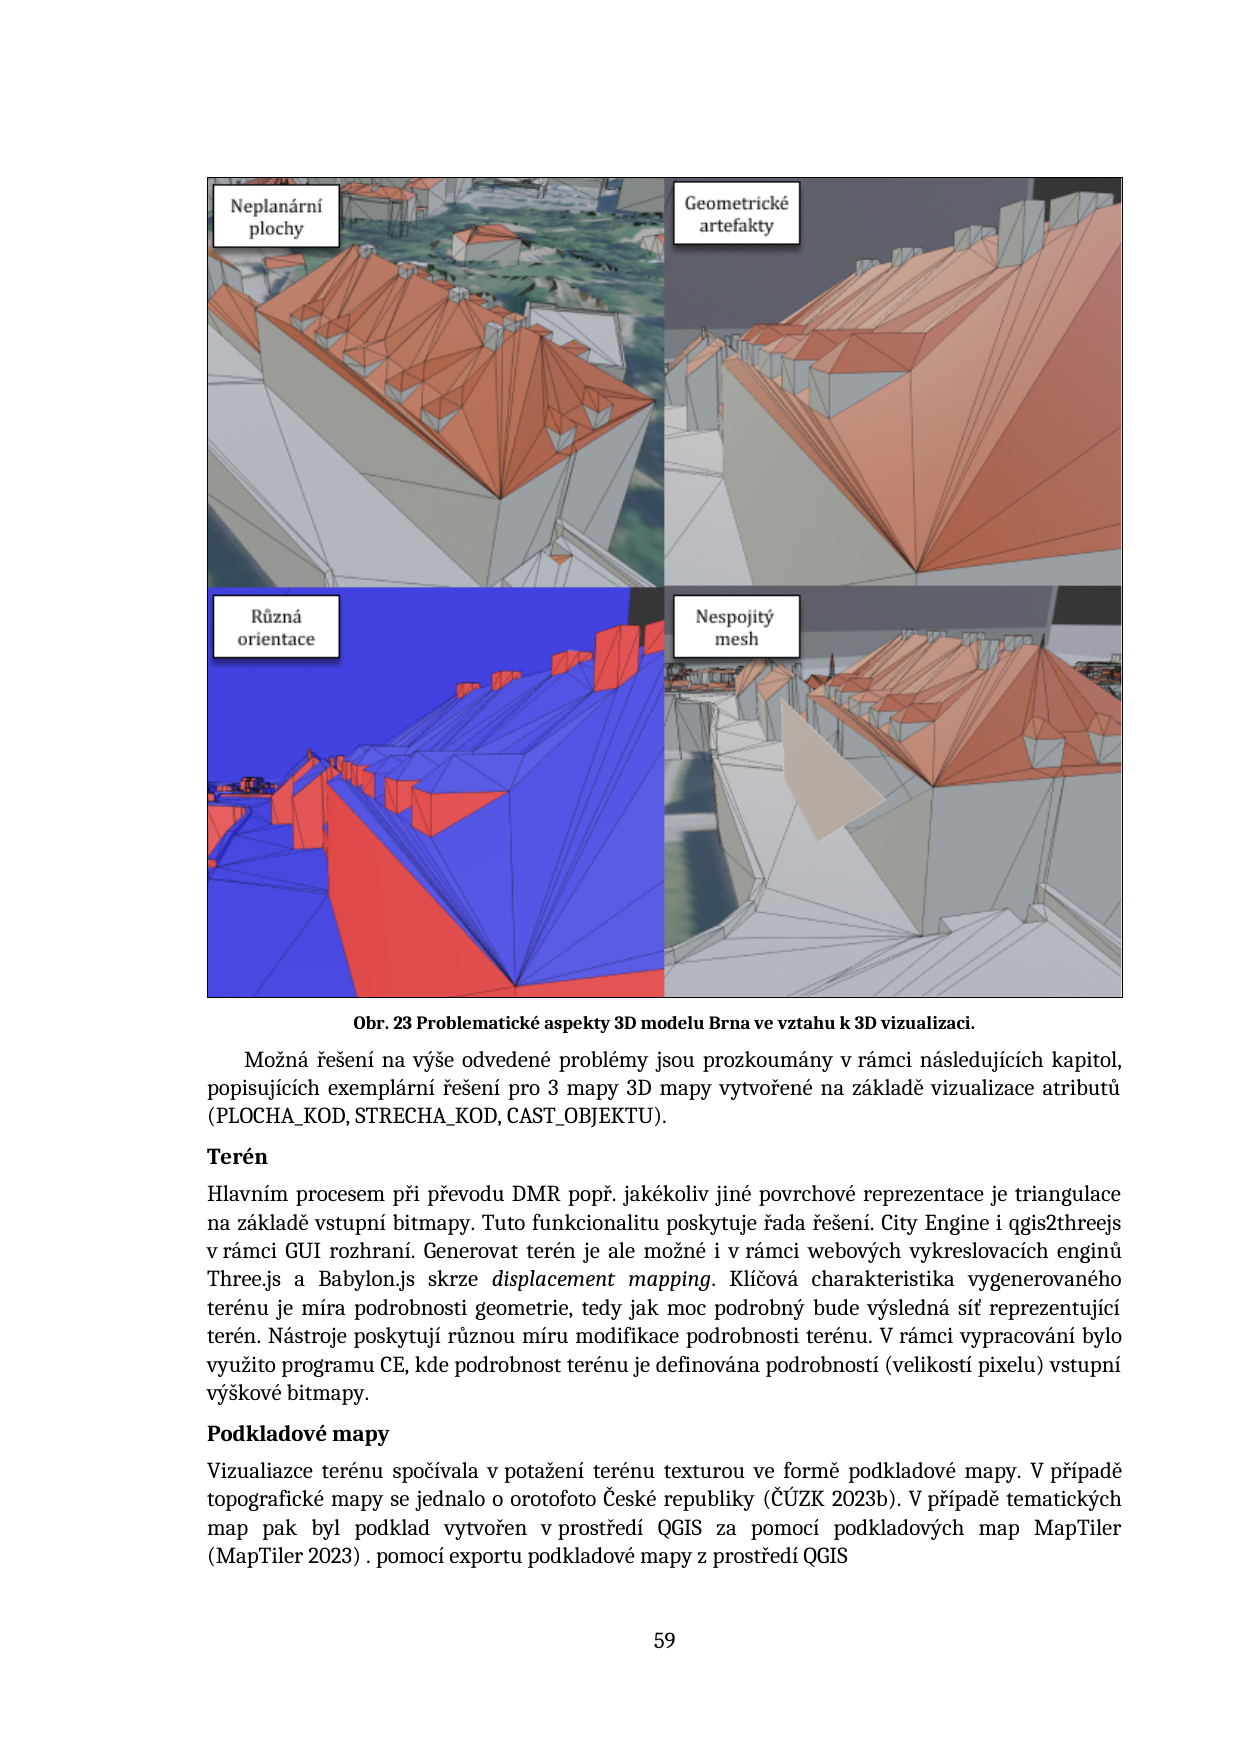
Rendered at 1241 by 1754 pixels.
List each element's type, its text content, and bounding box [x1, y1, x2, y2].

text Podkladové mapy [207, 1421, 1122, 1447]
text Vizualiazce terénu spočívala v potažení terénu texturou ve formě podkladové mapy. V případě topografické mapy se jednalo o orotofoto České republiky (ČÚZK 2023b). V případě tematických map pak byl podklad vytvořen v prostředí QGIS za pomocí podkladových map MapTiler (MapTiler 2023) . pomocí exportu podkladové mapy z prostředí QGIS [207, 1458, 1122, 1569]
text Hlavním procesem při převodu DMR popř. jakékoliv jiné povrchové reprezentace je triangulace na základě vstupní bitmapy. Tuto funkcionalitu poskytuje řada řešení. City Engine i qgis2threejs v rámci GUI rozhraní. Generovat terén je ale možné i v rámci webových vykreslovacích enginů Three.js a Babylon.js skrze displacement mapping. Klíčová charakteristika vygenerovaného terénu je míra podrobnosti geometrie, tedy jak moc podrobný bude výsledná síť reprezentující terén. Nástroje poskytují různou míru modifikace podrobnosti terénu. V rámci vypracování bylo využito programu CE, kde podrobnost terénu je definována podrobností (velikostí pixelu) vstupní výškové bitmapy. [207, 1181, 1122, 1406]
text Možná řešení na výše odvedené problémy jsou prozkoumány v rámci následujících kapitol, popisujících exemplární řešení pro 3 mapy 3D mapy vytvořené na základě vizualizace atributů (PLOCHA_KOD, STRECHA_KOD, CAST_OBJEKTU). [207, 1046, 1122, 1129]
text Terén [207, 1144, 1122, 1171]
picture [208, 178, 1122, 997]
